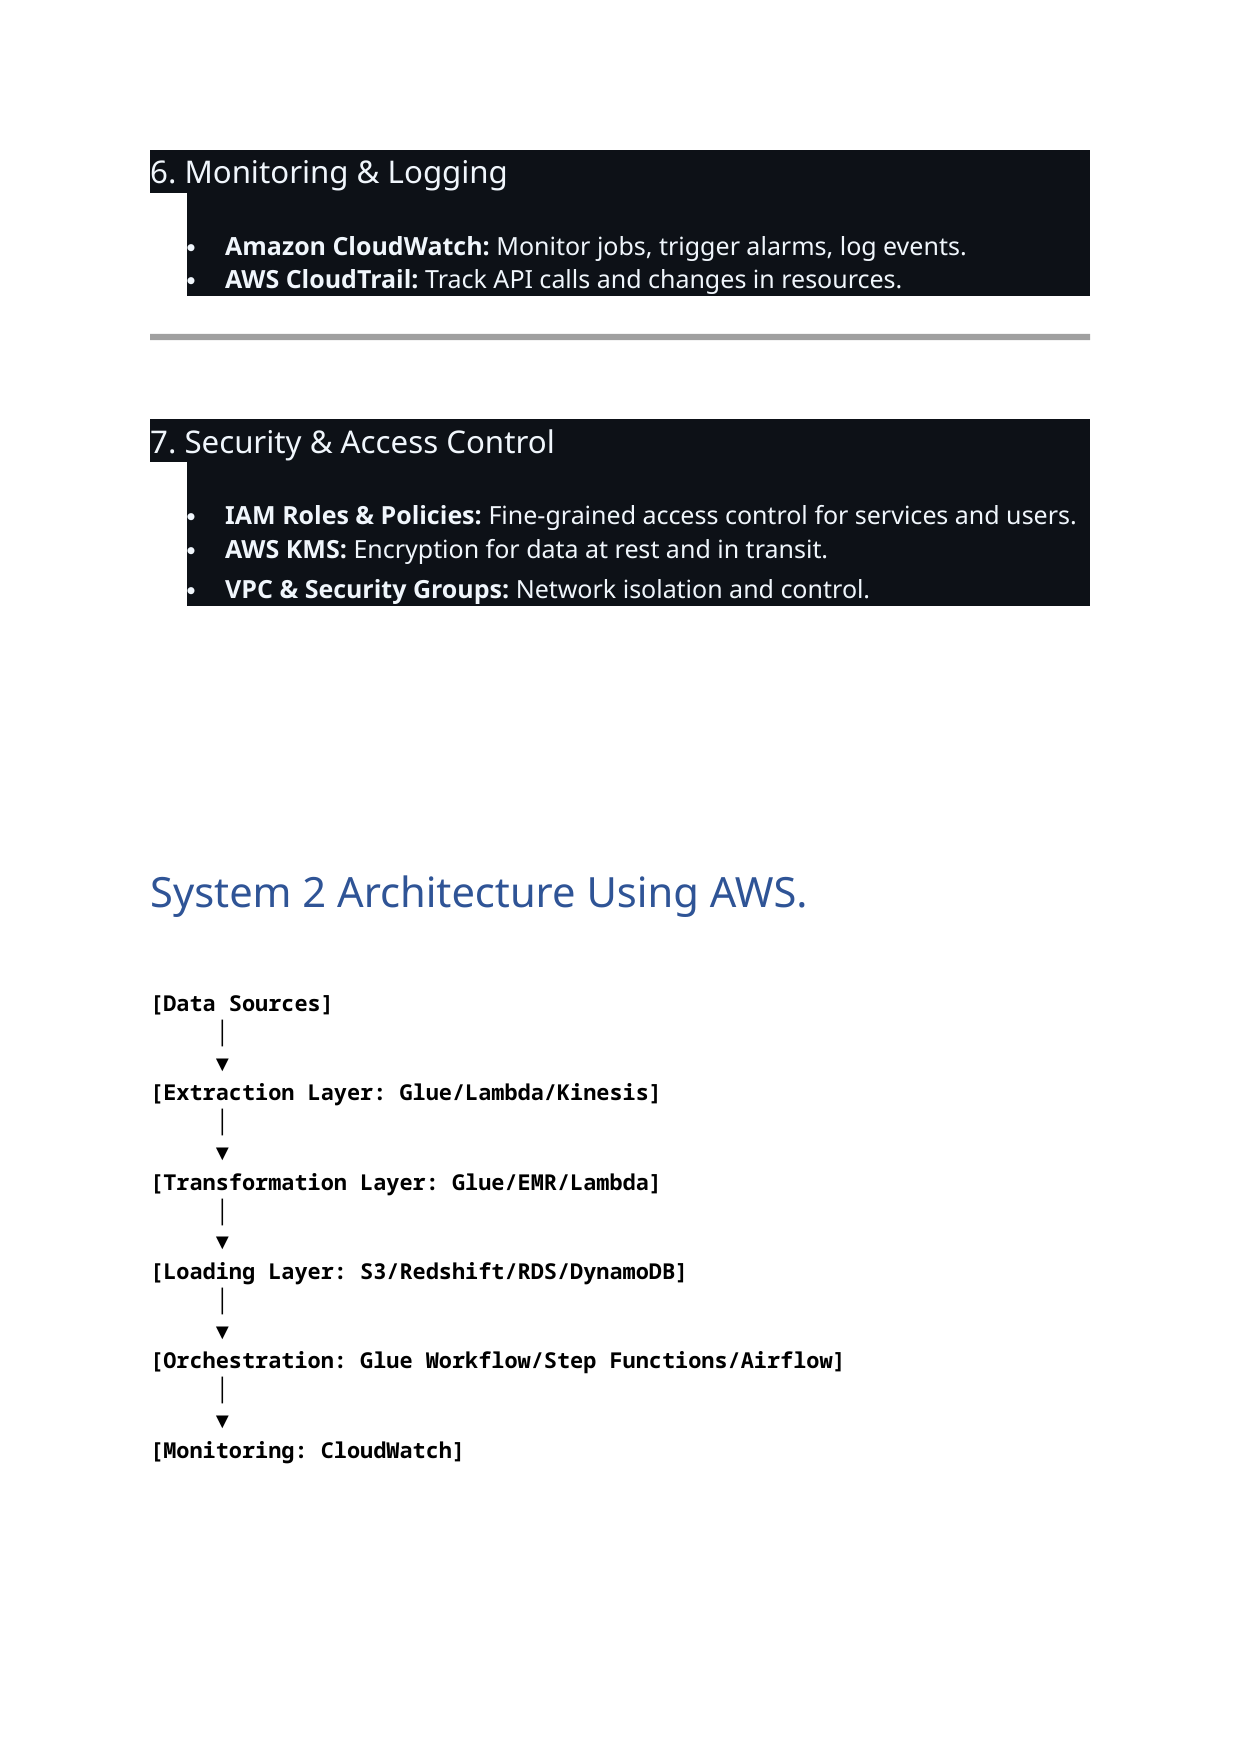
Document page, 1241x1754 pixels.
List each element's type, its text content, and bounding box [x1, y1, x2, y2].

text [Data Sources] [150, 988, 1090, 1018]
text │ [150, 1018, 1090, 1048]
text ▼ [150, 1405, 1090, 1435]
list VPC & Security Groups: Network isolation and control. [187, 572, 1090, 606]
subtitle 7. Security & Access Control [150, 419, 1090, 462]
text │ [150, 1375, 1090, 1405]
text ▼ [150, 1316, 1090, 1346]
text [Loading Layer: S3/Redshift/RDS/DynamoDB] [150, 1256, 1090, 1286]
list IAM Roles & Policies: Fine-grained access control for services and users. [187, 498, 1090, 532]
text [Monitoring: CloudWatch] [150, 1435, 1090, 1465]
list AWS CloudTrail: Track API calls and changes in resources. [187, 262, 1090, 296]
text [Transformation Layer: Glue/EMR/Lambda] [150, 1167, 1090, 1197]
text ▼ [150, 1226, 1090, 1256]
text │ [150, 1286, 1090, 1316]
text [Orchestration: Glue Workflow/Step Functions/Airflow] [150, 1346, 1090, 1375]
text │ [150, 1107, 1090, 1137]
subtitle System 2 Architecture Using AWS. [150, 863, 1090, 919]
list AWS KMS: Encryption for data at rest and in transit. [187, 532, 1090, 566]
text │ [150, 1197, 1090, 1226]
text ▼ [150, 1048, 1090, 1077]
text ▼ [150, 1137, 1090, 1167]
list Amazon CloudWatch: Monitor jobs, trigger alarms, log events. [187, 228, 1090, 262]
text [Extraction Layer: Glue/Lambda/Kinesis] [150, 1077, 1090, 1107]
subtitle 6. Monitoring & Logging [150, 150, 1090, 193]
